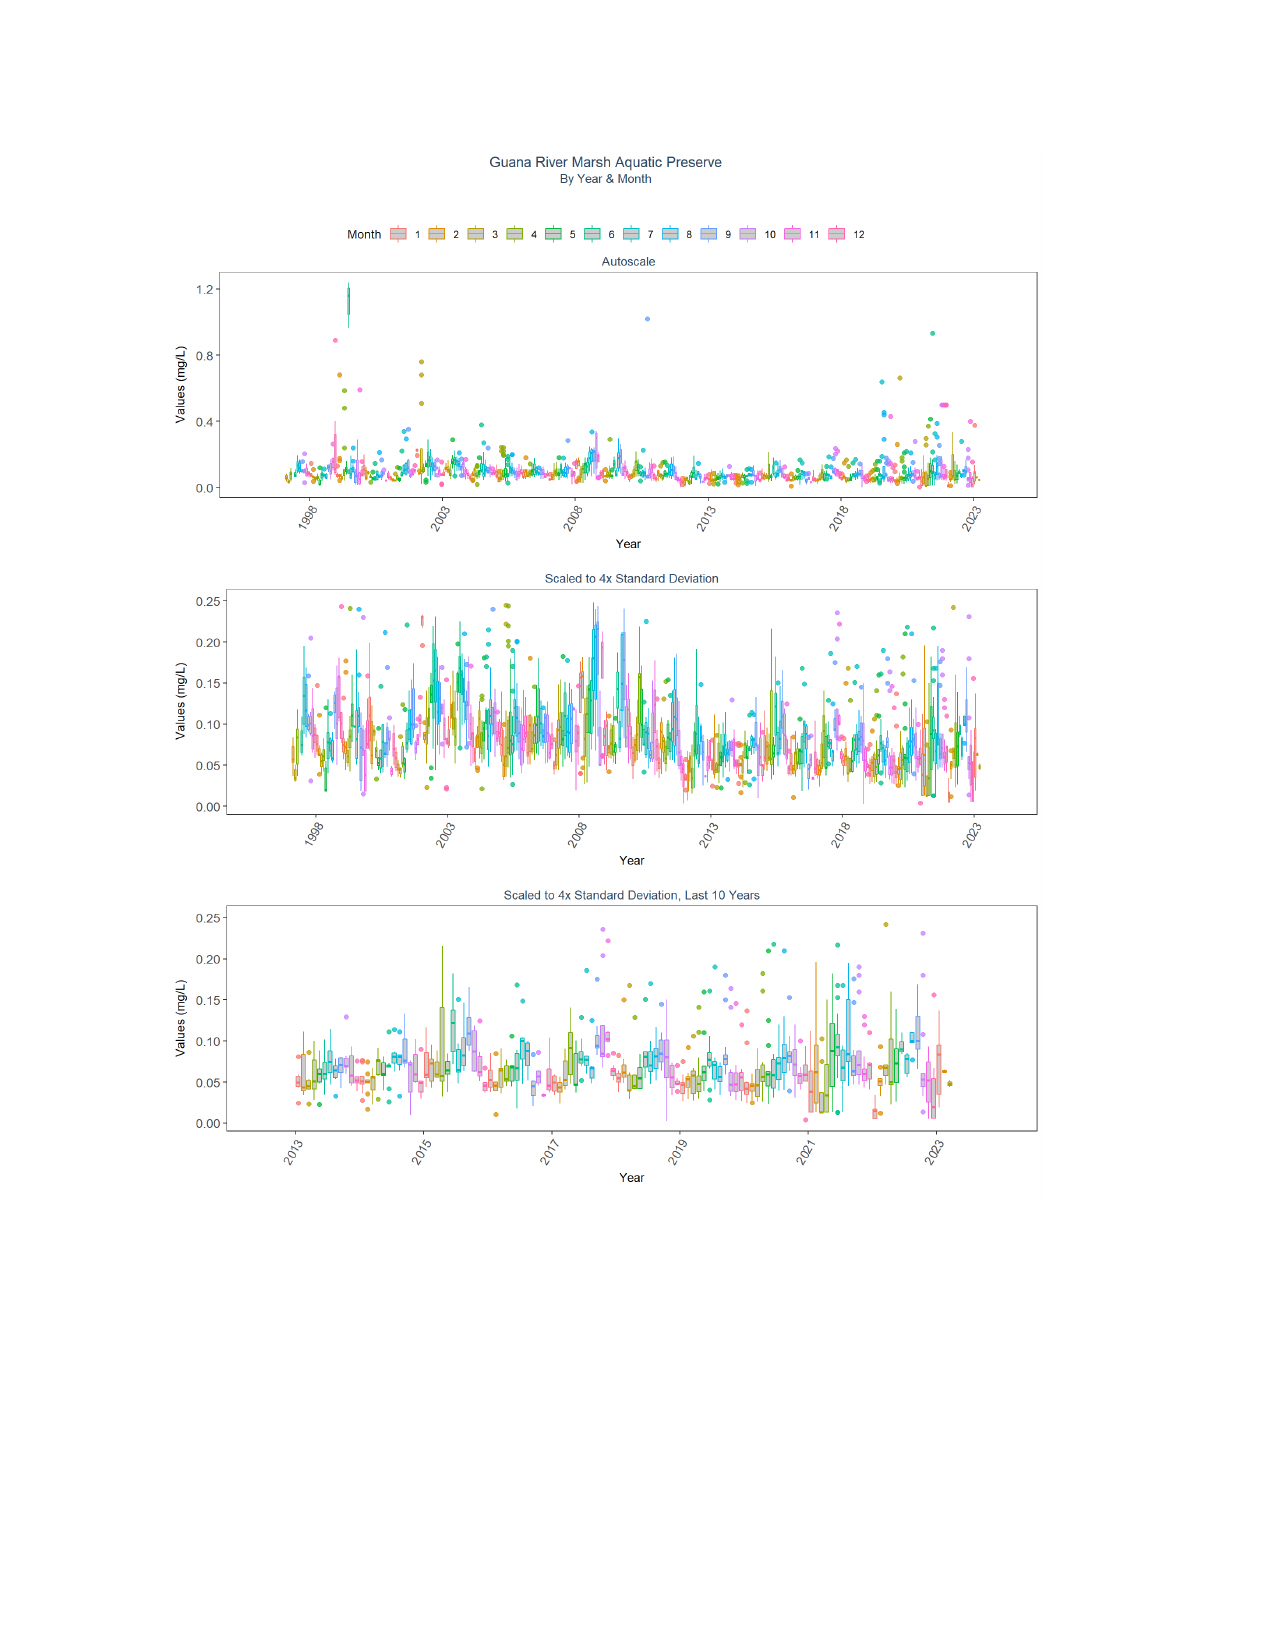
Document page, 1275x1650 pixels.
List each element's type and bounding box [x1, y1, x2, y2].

picture [168, 150, 1044, 1200]
